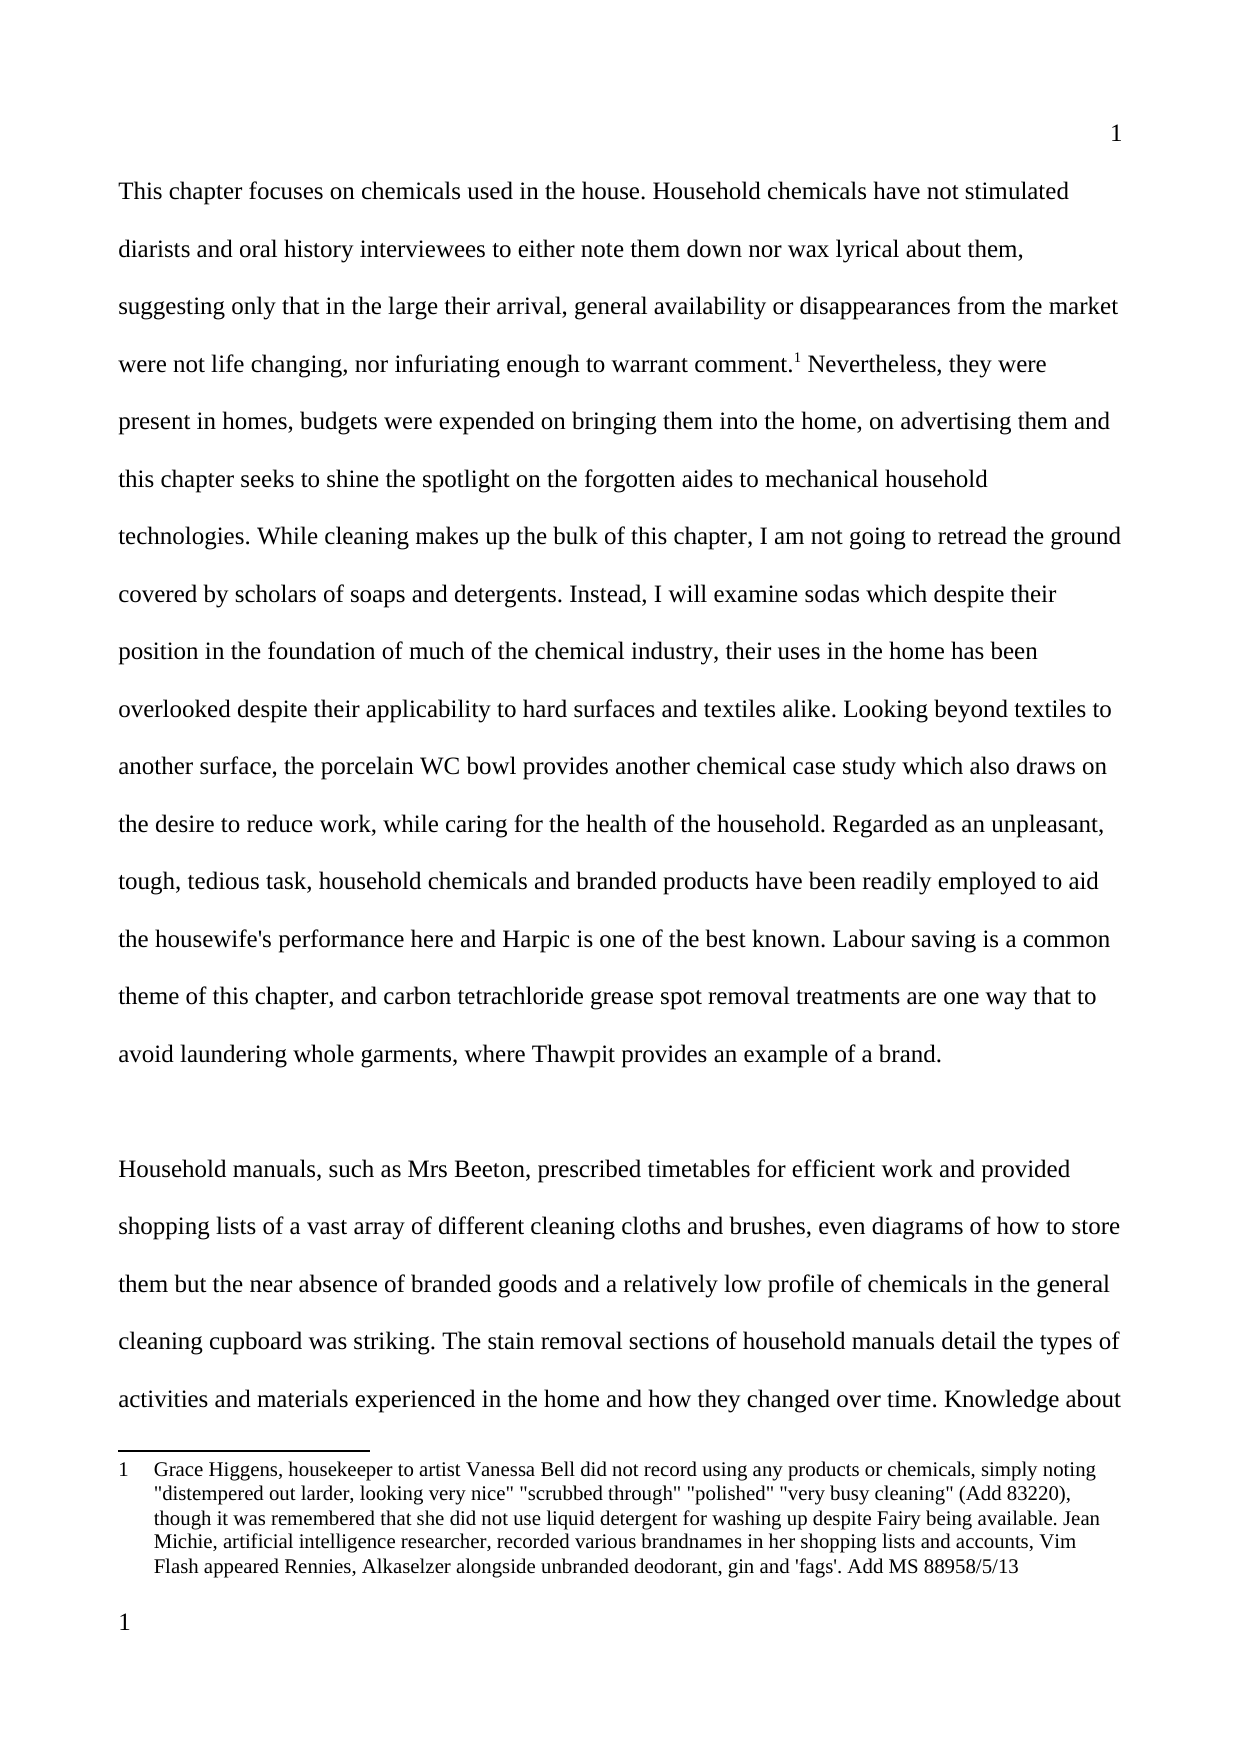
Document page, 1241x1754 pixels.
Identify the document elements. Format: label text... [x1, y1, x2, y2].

text This chapter focuses on chemicals used in the house. Household chemicals have not stimulated diarists and oral history interviewees to either note them down nor wax lyrical about them, suggesting only that in the large their arrival, general availability or disappearances from the market were not life changing, nor infuriating enough to warrant comment. Nevertheless, they were present in homes, budgets were expended on bringing them into the home, on advertising them and this chapter seeks to shine the spotlight on the forgotten aides to mechanical household technologies. While cleaning makes up the bulk of this chapter, I am not going to retread the ground covered by scholars of soaps and detergents. Instead, I will examine sodas which despite their position in the foundation of much of the chemical industry, their uses in the home has been overlooked despite their applicability to hard surfaces and textiles alike. Looking beyond textiles to another surface, the porcelain WC bowl provides another chemical case study which also draws on the desire to reduce work, while caring for the health of the household. Regarded as an unpleasant, tough, tedious task, household chemicals and branded products have been readily employed to aid the housewife's performance here and Harpic is one of the best known. Labour saving is a common theme of this chapter, and carbon tetrachloride grease spot removal treatments are one way that to avoid laundering whole garments, where Thawpit provides an example of a brand. [118, 176, 1122, 1068]
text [118, 1154, 1122, 1413]
